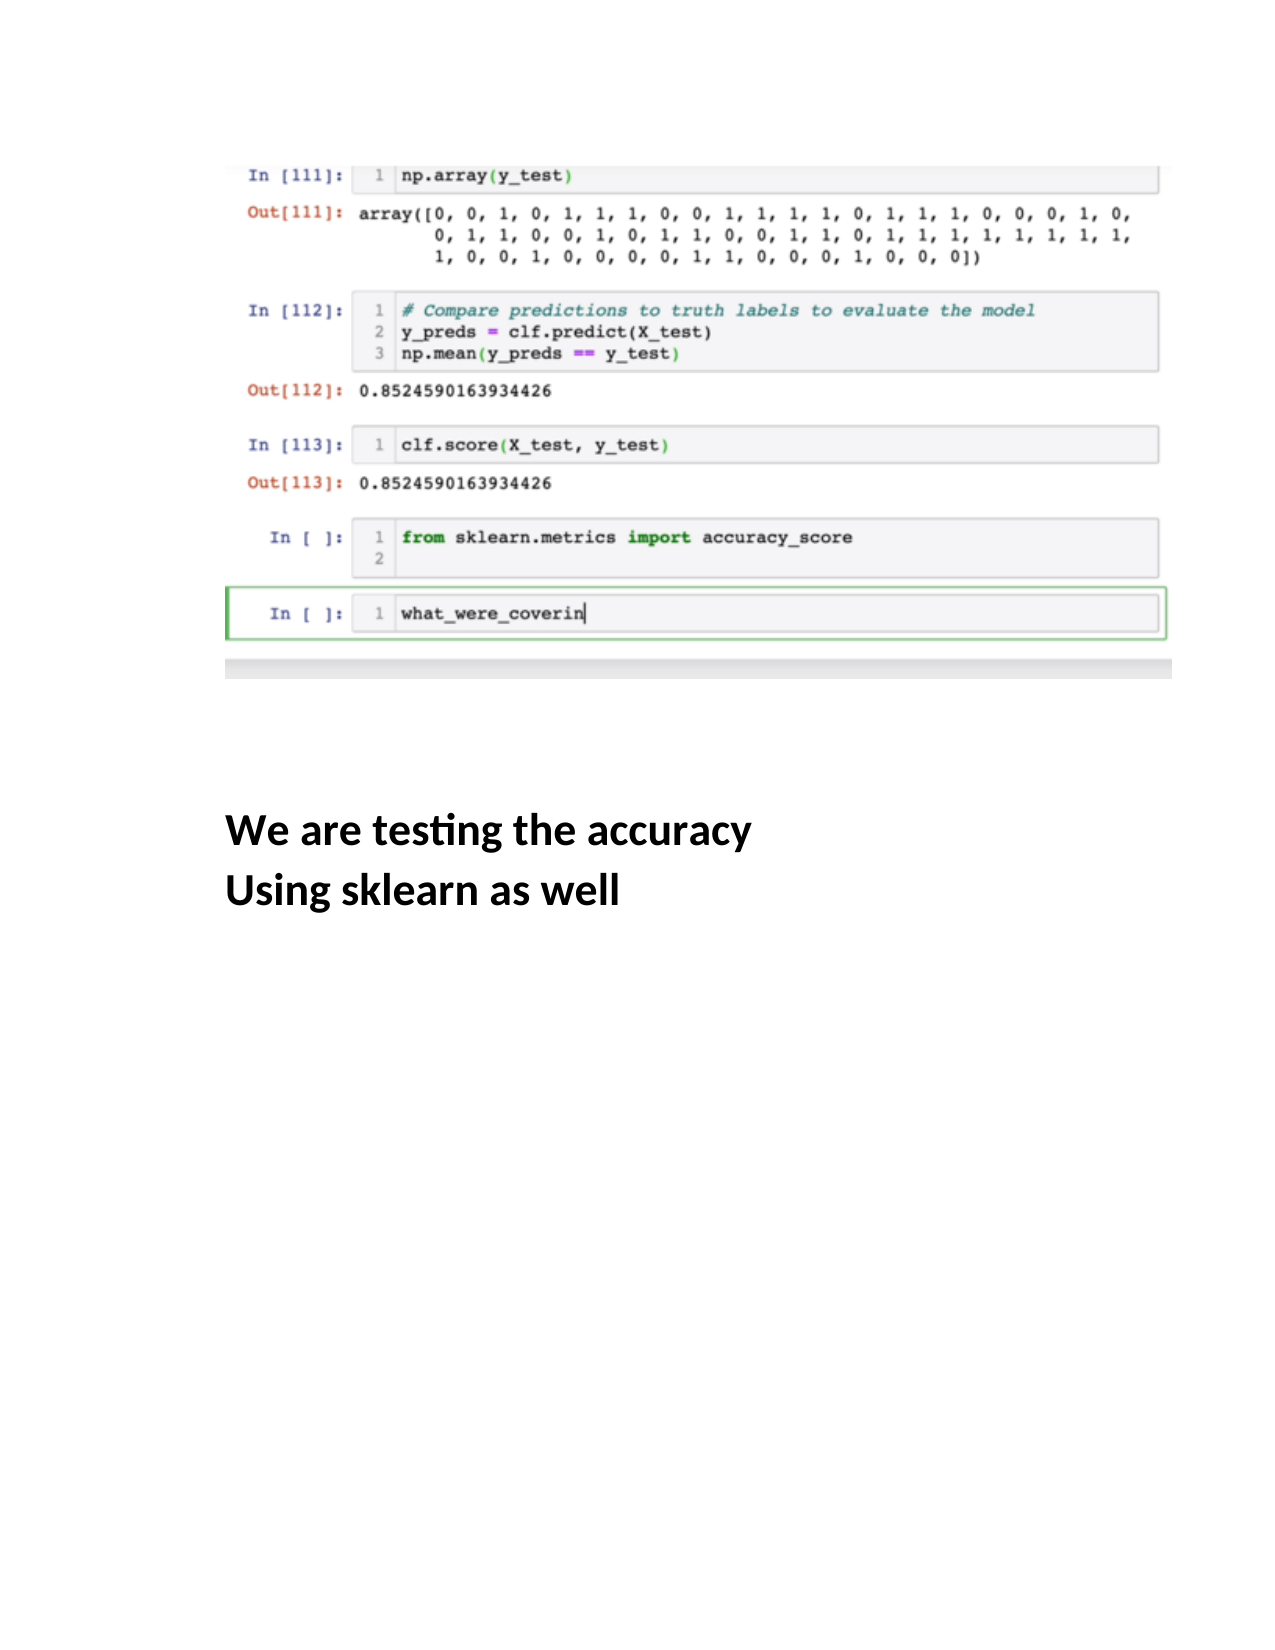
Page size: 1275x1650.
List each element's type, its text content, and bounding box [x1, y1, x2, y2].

picture [225, 150, 1172, 679]
list We are testing the accuracy [225, 801, 1125, 857]
list Using sklearn as well [225, 861, 1125, 917]
